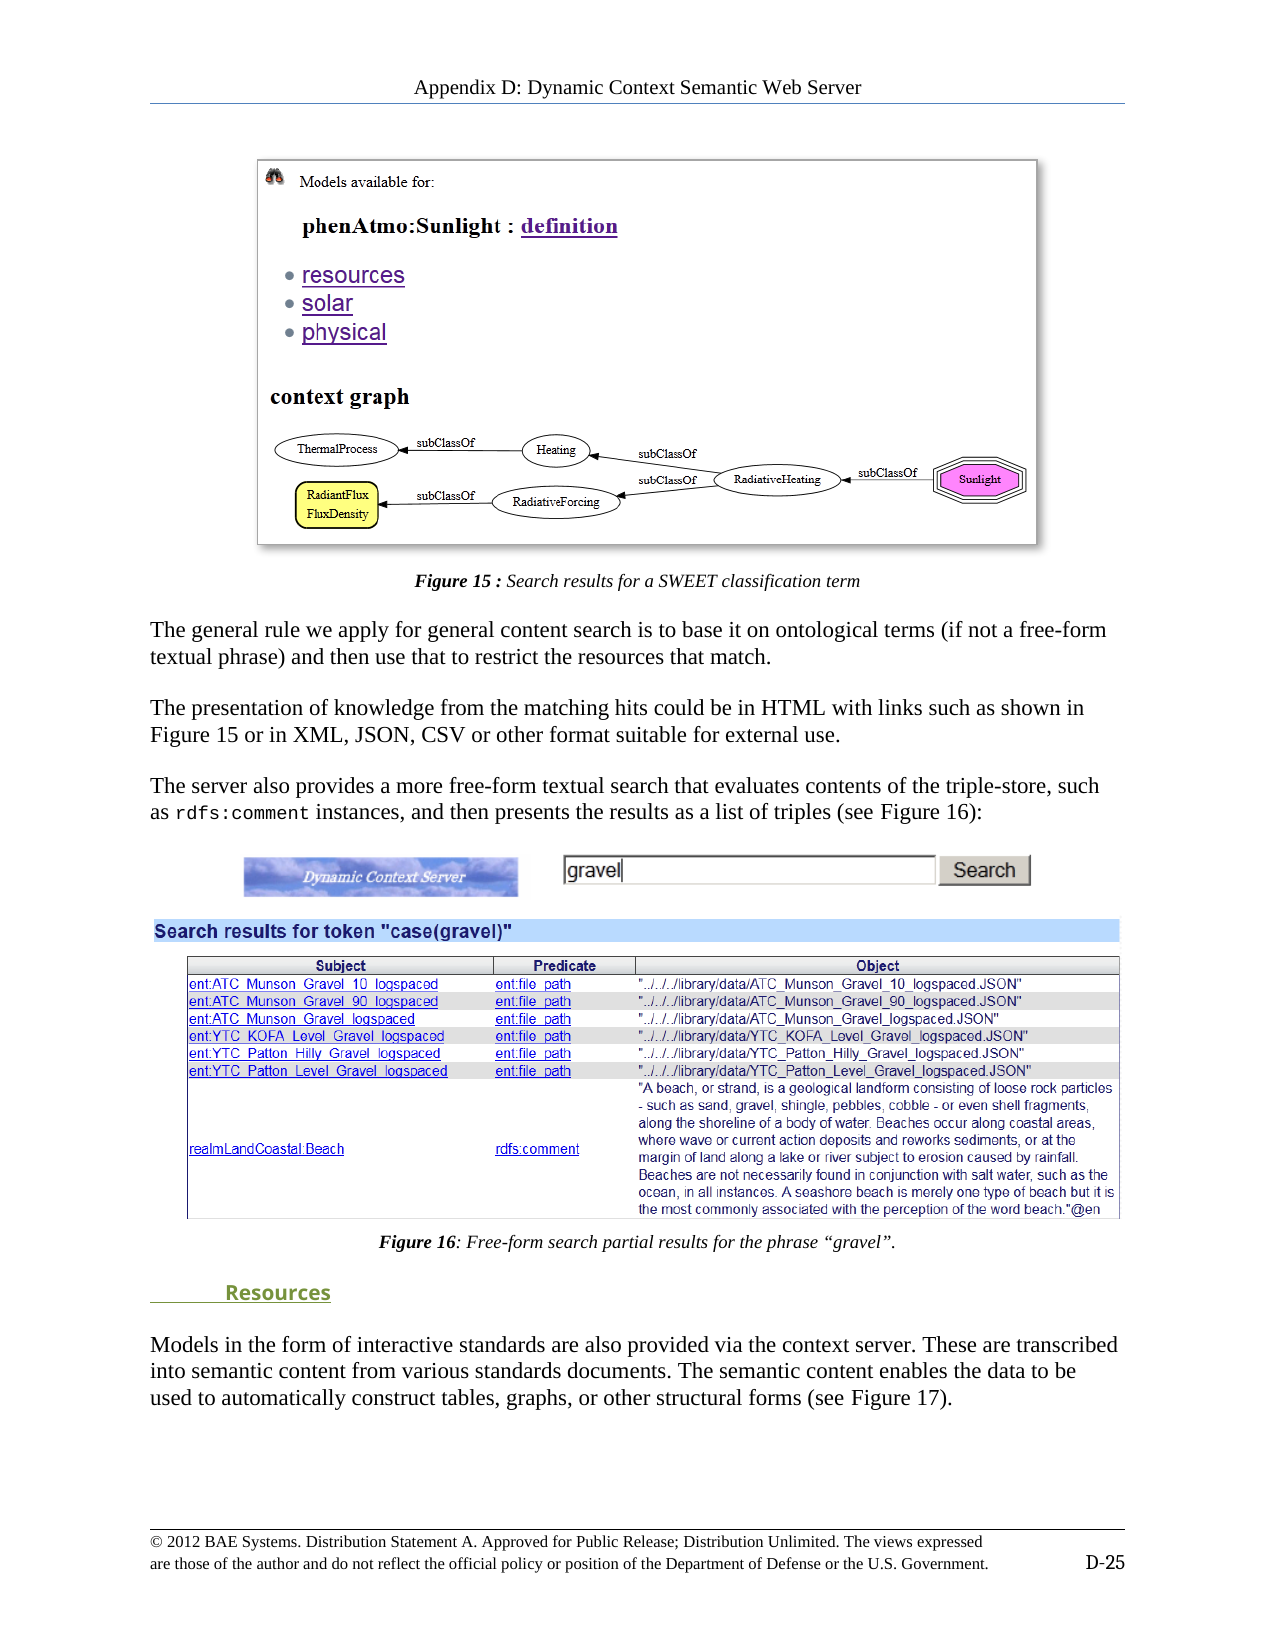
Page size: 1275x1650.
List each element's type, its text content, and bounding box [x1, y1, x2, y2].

text Models in the form of interactive standards are also provided via the context server. These are transcribed into semantic content from various standards documents. The semantic content enables the data to be used to automatically construct tables, graphs, or other structural forms (see Figure 17). [150, 1331, 1125, 1410]
picture [150, 914, 1125, 1219]
text Figure 15 : Search results for a SWEET classification term [225, 570, 1050, 592]
text The server also provides a more free-form textual search that evaluates contents of the triple-store, such as rdfs:comment instances, and then presents the results as a list of triples (see Figure 16): [150, 772, 1125, 825]
picture [240, 850, 1036, 902]
subtitle Resources [150, 1278, 1125, 1306]
text Figure 16: Free-form search partial results for the phrase “gravel”. [225, 1231, 1050, 1253]
picture [258, 161, 1036, 544]
text The general rule we apply for general content search is to base it on ontological terms (if not a free-form textual phrase) and then use that to restrict the resources that match. [150, 617, 1125, 669]
text The presentation of knowledge from the matching hits could be in HTML with links such as shown in Figure 15 or in XML, JSON, CSV or other format suitable for external use. [150, 694, 1125, 747]
